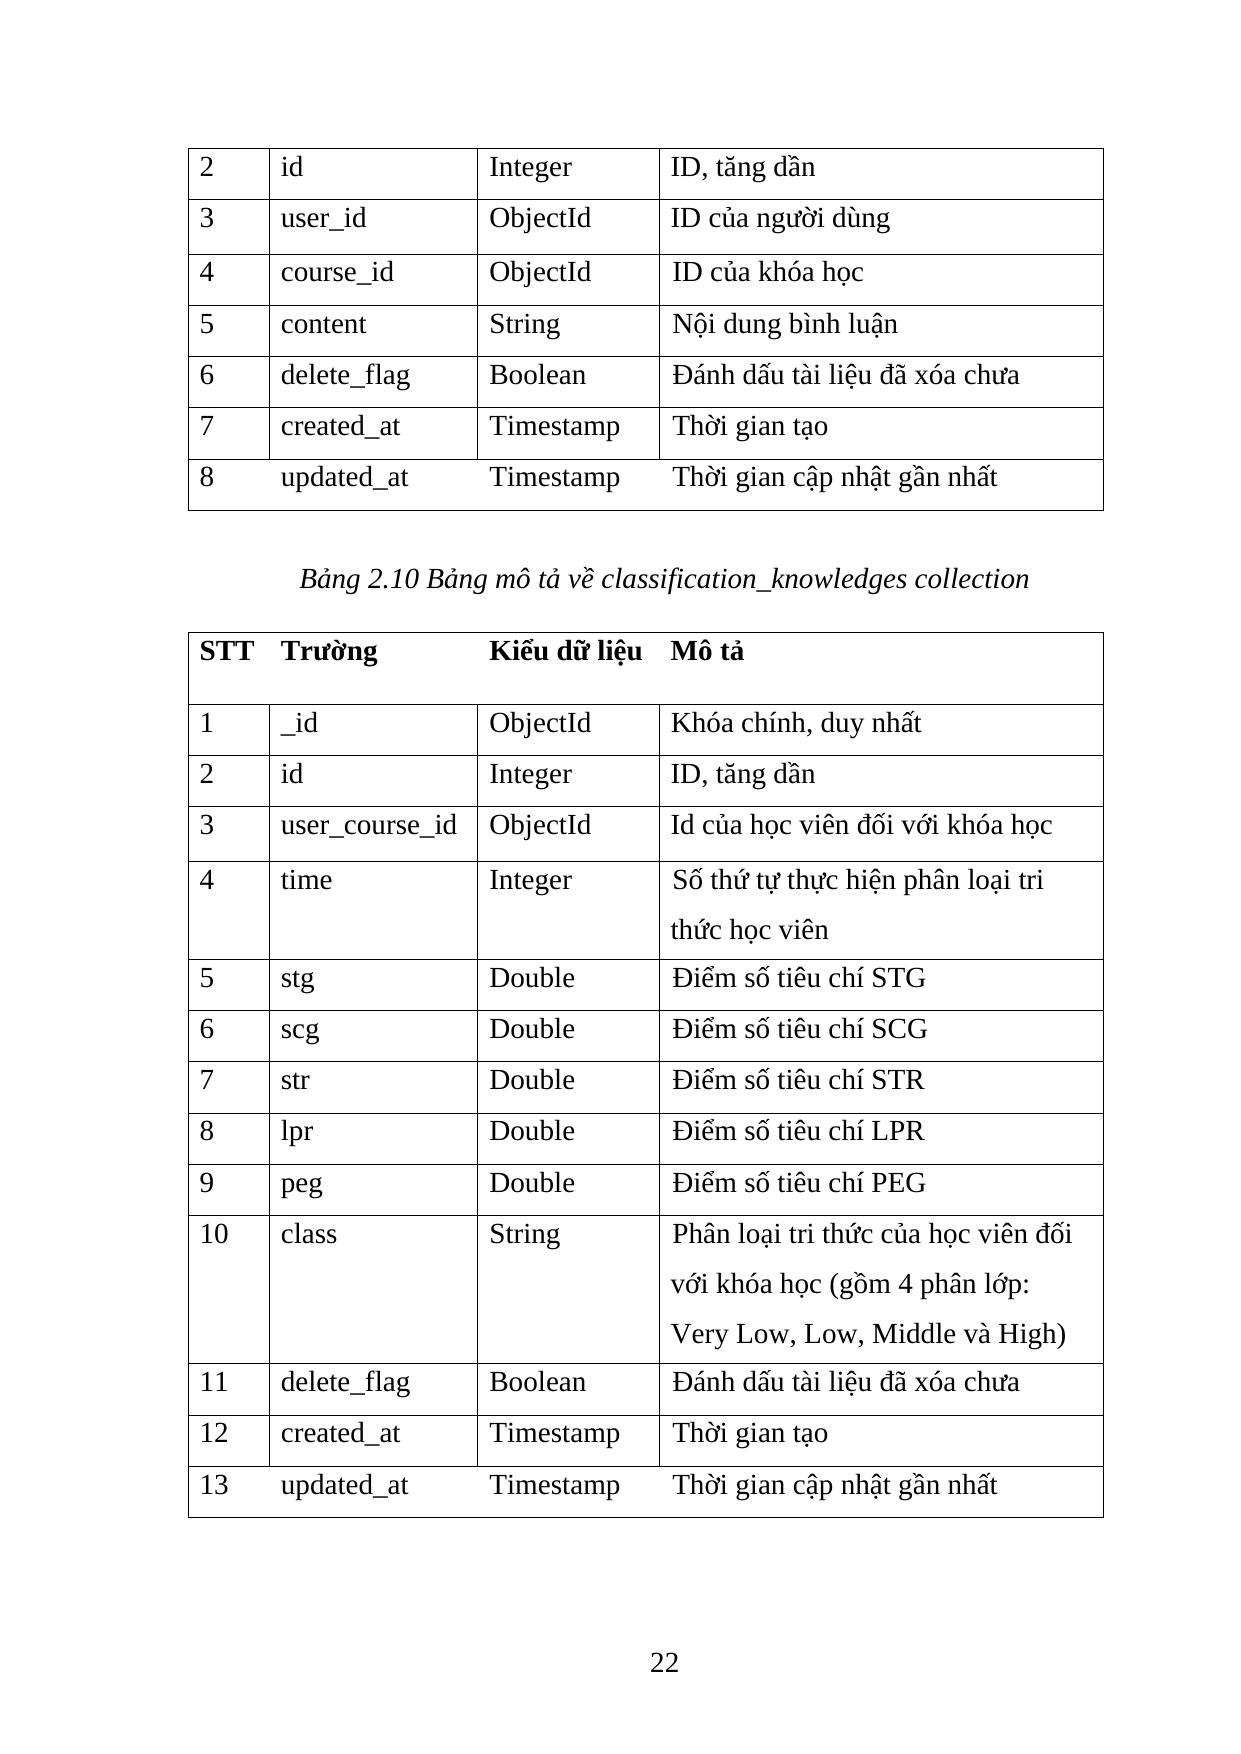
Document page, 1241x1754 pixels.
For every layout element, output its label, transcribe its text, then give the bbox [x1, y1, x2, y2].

table_cell Id của học viên đối với khóa học [660, 807, 1103, 861]
table_cell Đánh dấu tài liệu đã xóa chưa [660, 357, 1103, 407]
table_cell ObjectId [478, 807, 659, 861]
table_cell 1 [189, 705, 269, 755]
table_cell Thời gian tạo [660, 1416, 1103, 1466]
table_cell delete_flag [270, 357, 477, 407]
table_cell class [270, 1216, 477, 1363]
table_cell 6 [189, 357, 269, 407]
table_cell ObjectId [478, 200, 659, 253]
table_cell Thời gian tạo [660, 408, 1103, 458]
table_cell String [478, 1216, 659, 1363]
table_cell updated_at [269, 460, 478, 510]
table_cell Double [478, 1165, 659, 1215]
table_cell Double [478, 960, 659, 1010]
table_cell 5 [189, 960, 269, 1010]
table_cell id [270, 149, 477, 199]
table_cell Integer [478, 862, 659, 959]
table_cell 7 [189, 408, 269, 458]
table_cell id [270, 756, 477, 806]
table_cell 5 [189, 306, 269, 356]
table_cell Timestamp [478, 1467, 659, 1517]
table_cell Số thứ tự thực hiện phân loại tri thức học viên [660, 862, 1103, 959]
table_cell Integer [478, 756, 659, 806]
table_cell 10 [189, 1216, 269, 1363]
table_cell ID của khóa học [660, 255, 1103, 305]
table_cell 2 [189, 149, 269, 199]
table_header Trường [269, 633, 478, 704]
table_cell Timestamp [478, 408, 659, 458]
table_cell 13 [189, 1467, 269, 1517]
table_cell Double [478, 1011, 659, 1061]
table_cell created_at [270, 408, 477, 458]
table_cell scg [270, 1011, 477, 1061]
table_cell String [478, 306, 659, 356]
table_cell _id [270, 705, 477, 755]
table_cell course_id [270, 255, 477, 305]
table_cell created_at [270, 1416, 477, 1466]
table_header STT [189, 633, 269, 704]
table_cell Điểm số tiêu chí STR [660, 1062, 1103, 1112]
table_cell lpr [270, 1114, 477, 1164]
table_cell 11 [189, 1364, 269, 1414]
table_cell 3 [189, 807, 269, 861]
table_cell Điểm số tiêu chí LPR [660, 1114, 1103, 1164]
table_cell Đánh dấu tài liệu đã xóa chưa [660, 1364, 1103, 1414]
table_cell Timestamp [478, 1416, 659, 1466]
table_cell 12 [189, 1416, 269, 1466]
table_cell Double [478, 1114, 659, 1164]
table_cell ID, tăng dần [660, 149, 1103, 199]
table_cell Thời gian cập nhật gần nhất [659, 1467, 1103, 1517]
table_cell 3 [189, 200, 269, 253]
table_cell updated_at [269, 1467, 478, 1517]
table_cell 6 [189, 1011, 269, 1061]
table_cell Thời gian cập nhật gần nhất [659, 460, 1103, 510]
table_cell stg [270, 960, 477, 1010]
table_cell 9 [189, 1165, 269, 1215]
table_cell 7 [189, 1062, 269, 1112]
table_cell 4 [189, 862, 269, 959]
table_cell Boolean [478, 357, 659, 407]
table_cell 4 [189, 255, 269, 305]
table_cell user_course_id [270, 807, 477, 861]
table_cell 8 [189, 460, 269, 510]
table_cell Điểm số tiêu chí SCG [660, 1011, 1103, 1061]
table_cell peg [270, 1165, 477, 1215]
table_cell ID của người dùng [660, 200, 1103, 253]
table_cell Integer [478, 149, 659, 199]
table_cell Điểm số tiêu chí STG [660, 960, 1103, 1010]
table_cell Phân loại tri thức của học viên đối với khóa học (gồm 4 phân lớp: Very Low, Low, Middle và High) [660, 1216, 1103, 1363]
table_cell ID, tăng dần [660, 756, 1103, 806]
table_cell time [270, 862, 477, 959]
table_header Kiểu dữ liệu [478, 633, 659, 704]
table_cell user_id [270, 200, 477, 253]
table_cell str [270, 1062, 477, 1112]
table_cell content [270, 306, 477, 356]
table_cell 2 [189, 756, 269, 806]
table_cell Điểm số tiêu chí PEG [660, 1165, 1103, 1215]
table_cell ObjectId [478, 255, 659, 305]
table_cell Double [478, 1062, 659, 1112]
table_cell 8 [189, 1114, 269, 1164]
table_cell ObjectId [478, 705, 659, 755]
table_cell Nội dung bình luận [660, 306, 1103, 356]
table_cell delete_flag [270, 1364, 477, 1414]
table_cell Boolean [478, 1364, 659, 1414]
table_cell Timestamp [478, 460, 659, 510]
table_cell Khóa chính, duy nhất [660, 705, 1103, 755]
table_header Mô tả [659, 633, 1103, 704]
